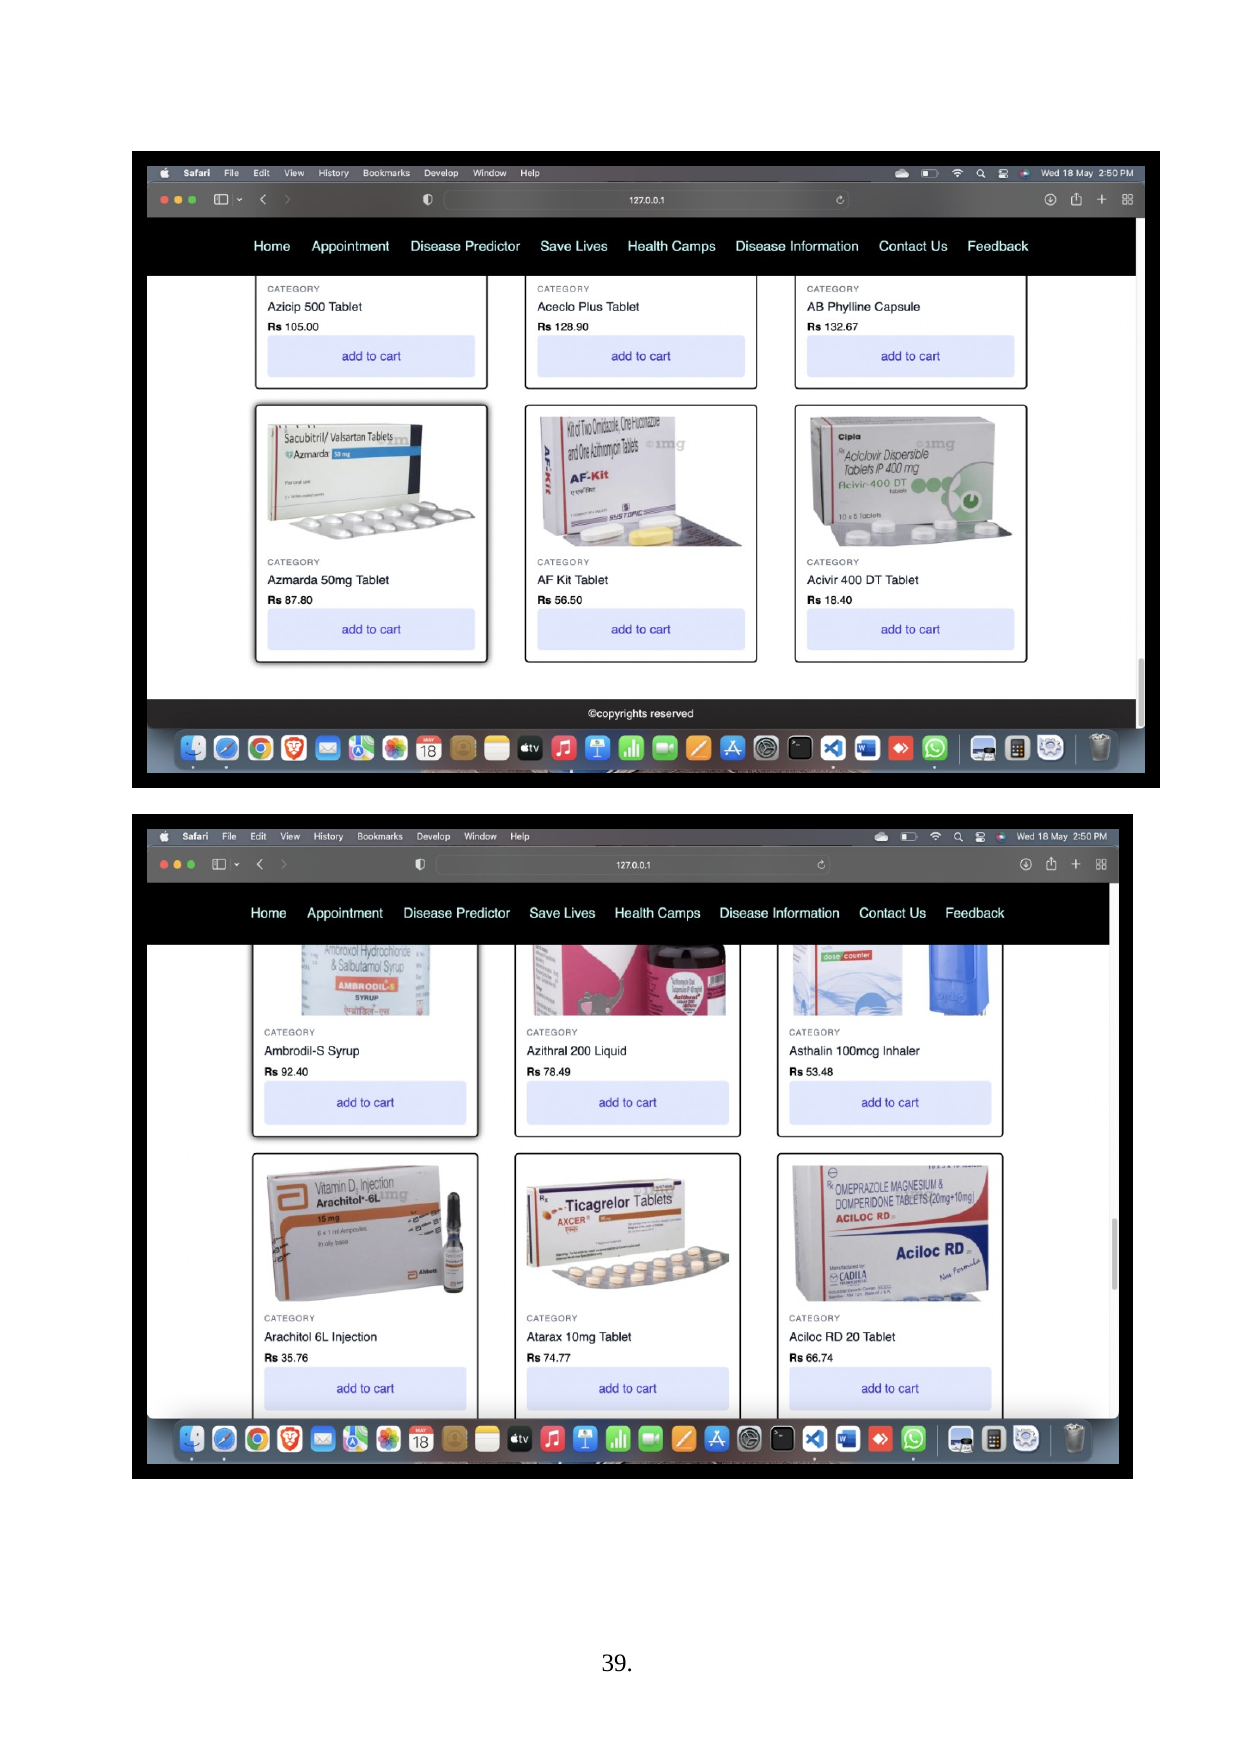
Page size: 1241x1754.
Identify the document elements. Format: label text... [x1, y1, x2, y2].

text 39. [131, 1648, 1103, 1677]
picture [147, 166, 1145, 773]
picture [147, 829, 1119, 1464]
